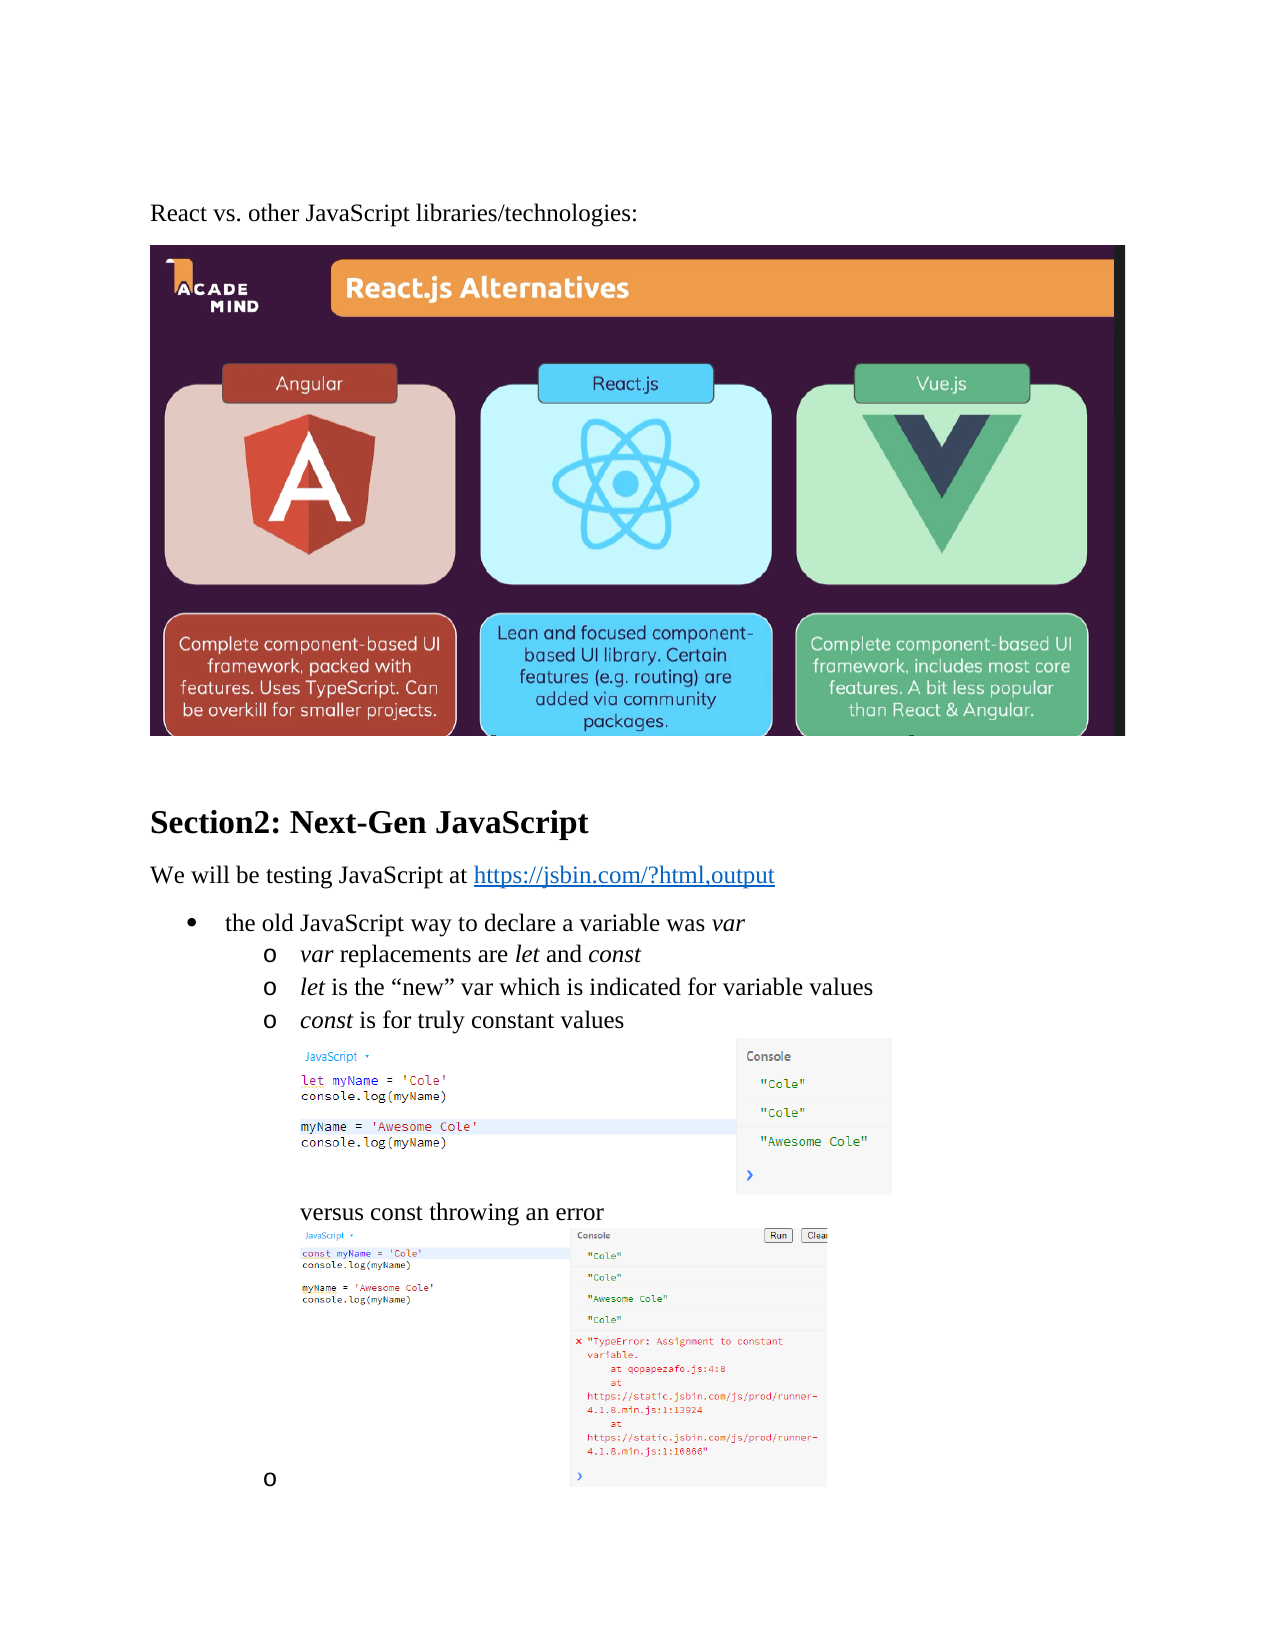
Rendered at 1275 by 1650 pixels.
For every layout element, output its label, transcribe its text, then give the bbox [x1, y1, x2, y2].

text Section2: Next-Gen JavaScript [150, 802, 1125, 841]
text We will be testing JavaScript at https://jsbin.com/?html,output [150, 860, 1125, 889]
picture [300, 1038, 893, 1195]
picture [150, 245, 1125, 736]
text React vs. other JavaScript libraries/technologies: [150, 198, 1125, 226]
list the old JavaScript way to declare a variable was var [187, 908, 1125, 937]
picture [300, 1228, 828, 1487]
list versus const throwing an error [300, 1197, 1125, 1226]
list var replacements are let and const [262, 939, 1125, 970]
list let is the “new” var which is indicated for variable values [262, 972, 1125, 1003]
list const is for truly constant values [262, 1006, 1125, 1036]
